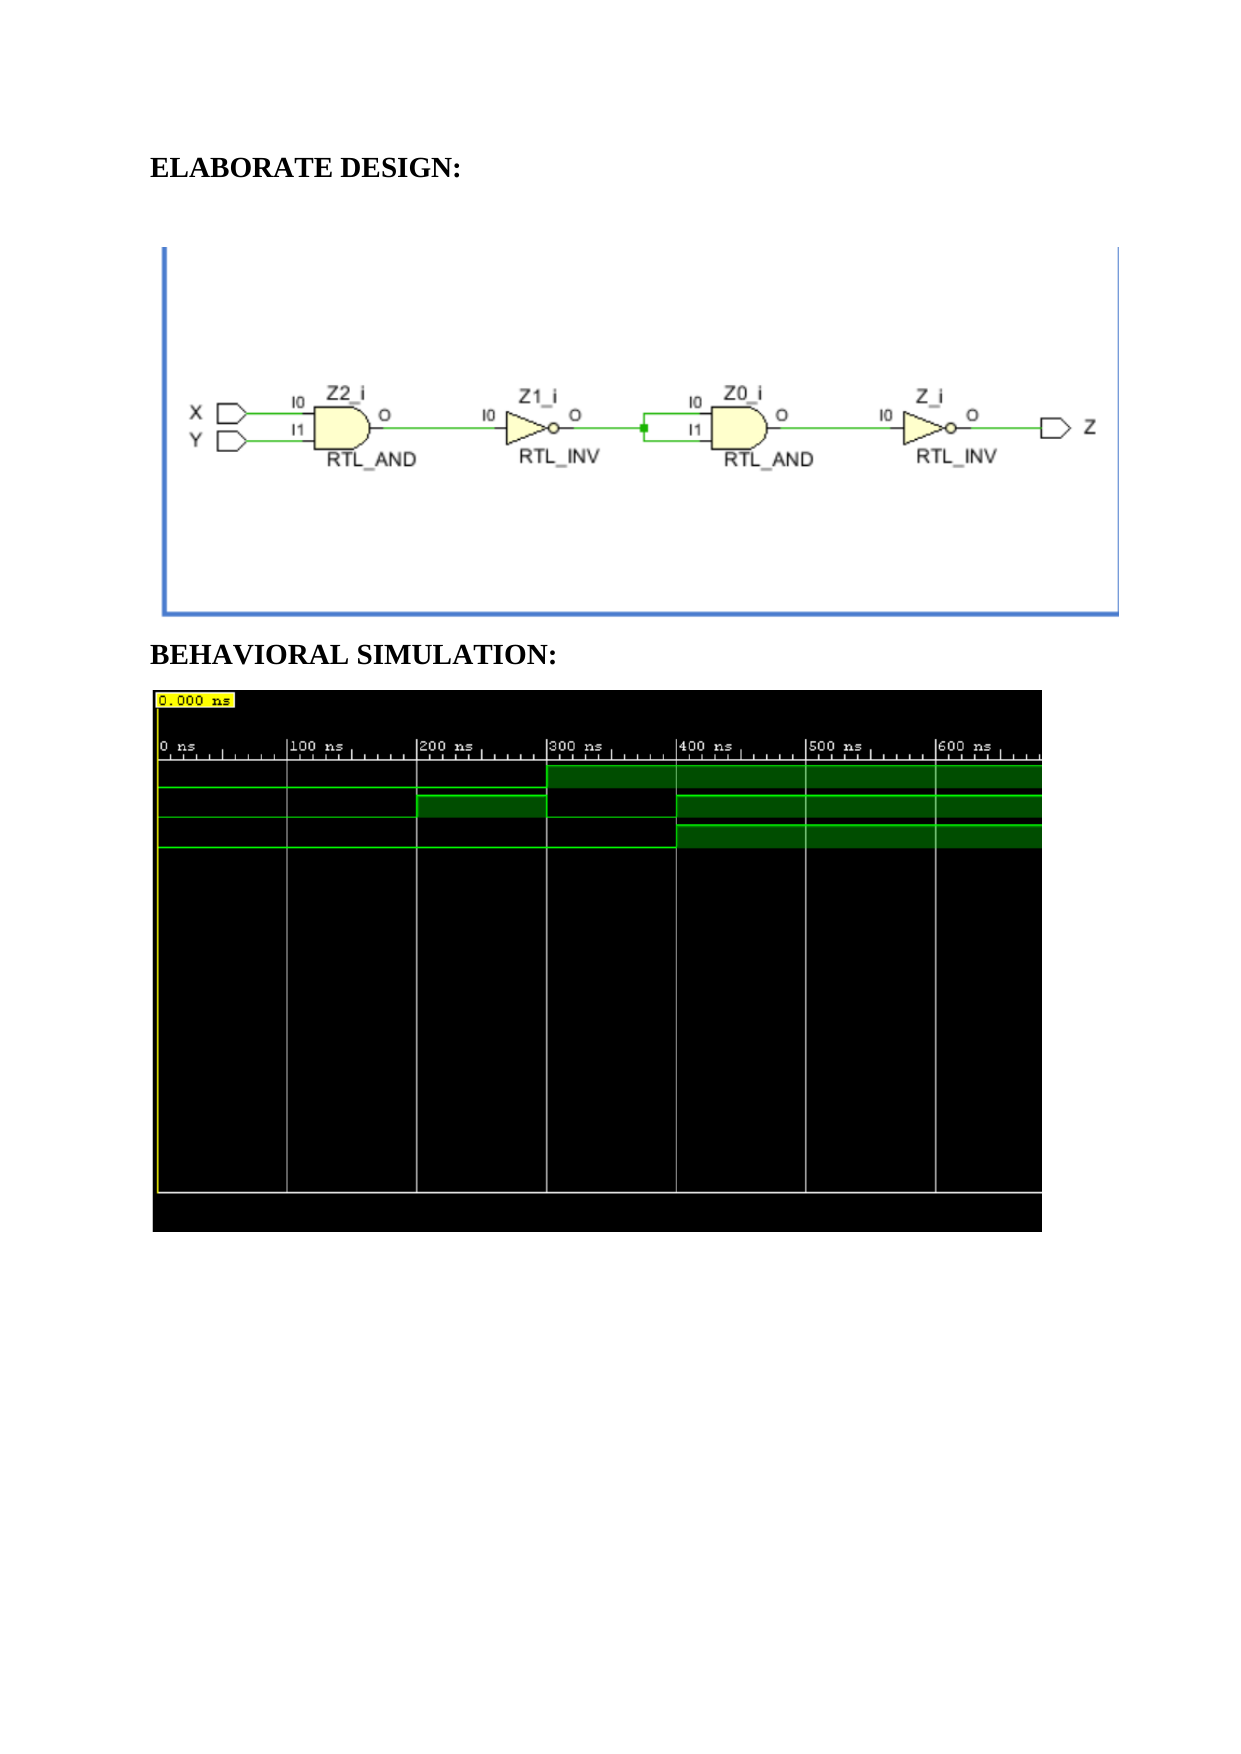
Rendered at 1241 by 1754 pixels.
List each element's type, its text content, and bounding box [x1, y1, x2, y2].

picture [150, 247, 1119, 619]
picture [150, 690, 1042, 1232]
text BEHAVIORAL SIMULATION: [150, 637, 1090, 671]
text ELABORATE DESIGN: [150, 150, 1090, 183]
